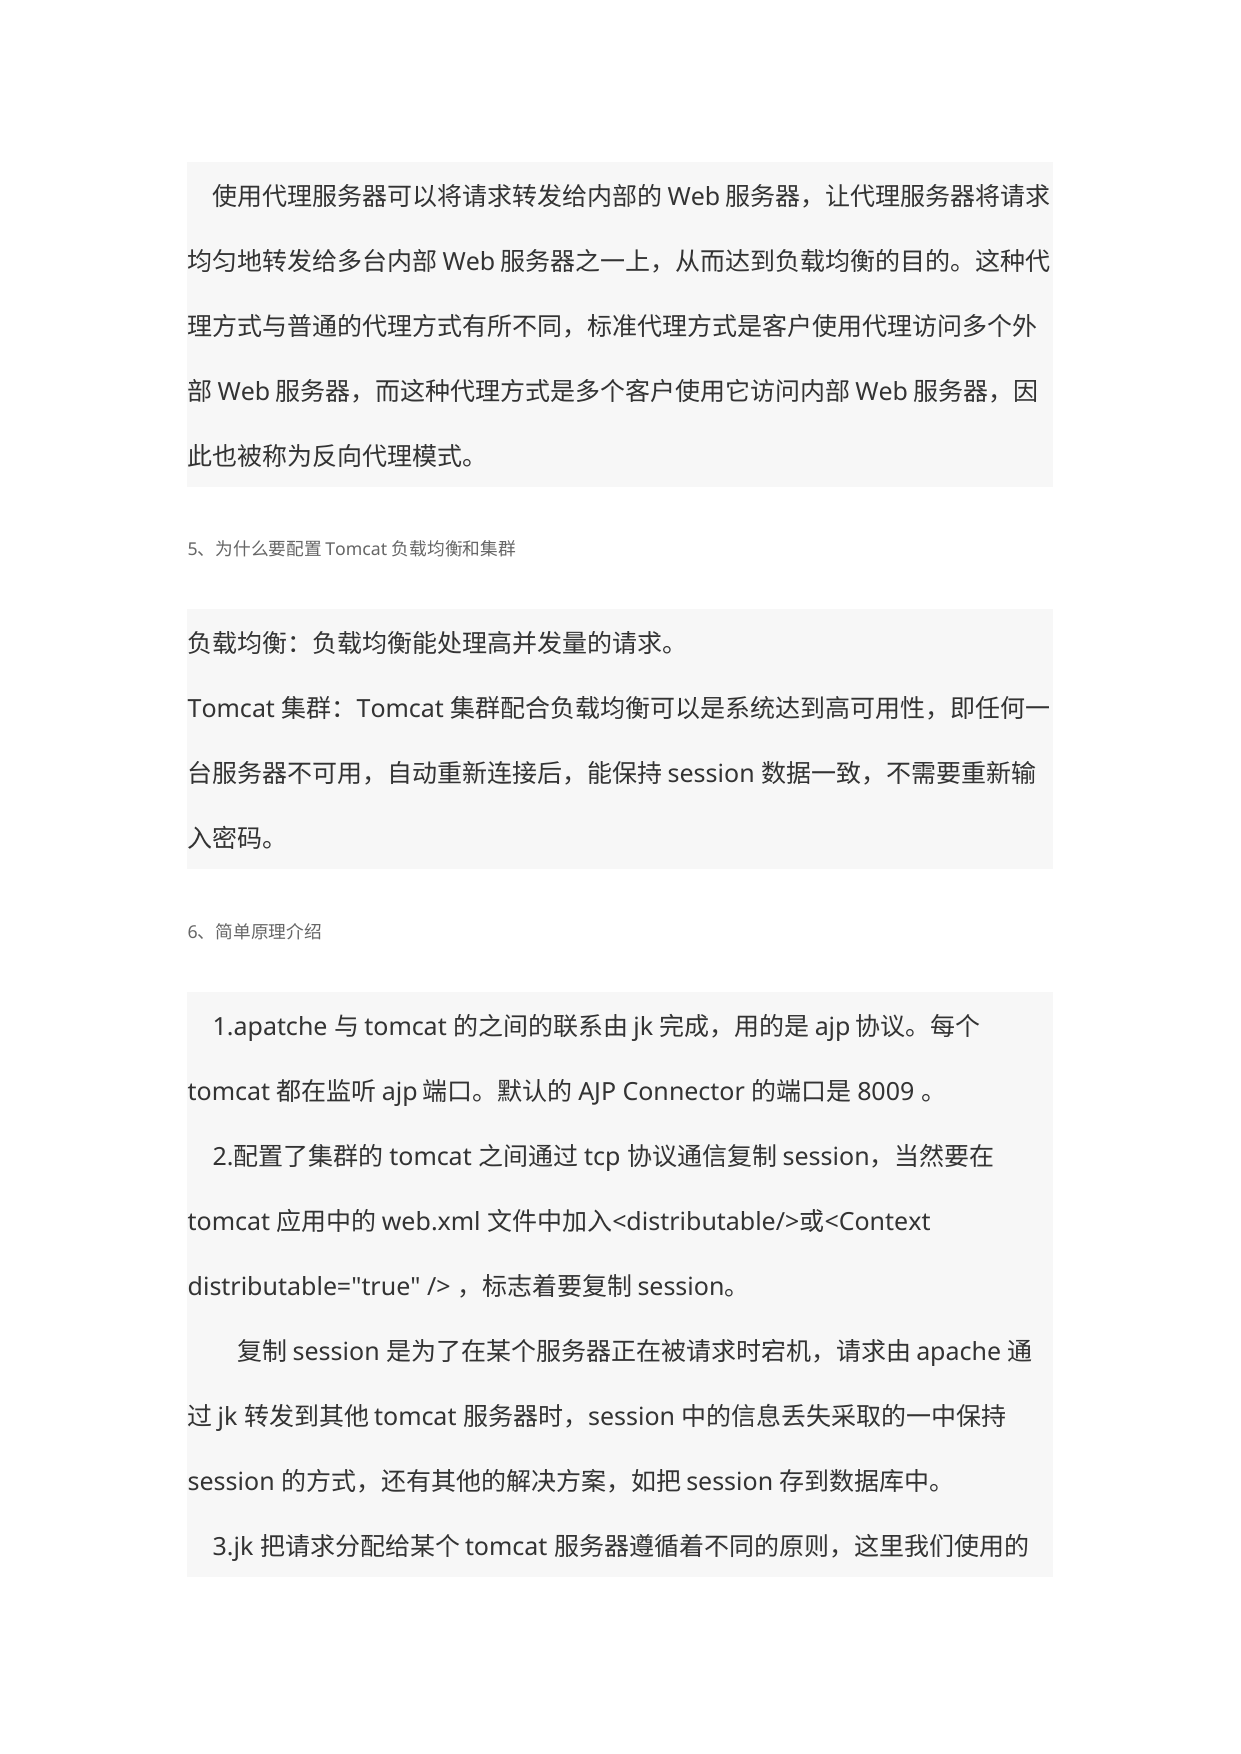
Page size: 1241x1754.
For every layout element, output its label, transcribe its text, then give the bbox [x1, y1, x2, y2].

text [187, 992, 1053, 1577]
text 5、为什么要配置Tomcat 负载均衡和集群 [187, 499, 1053, 597]
text 使用代理服务器可以将请求转发给内部的Web服务器，让代理服务器将请求均匀地转发给多台内部Web服务器之一上，从而达到负载均衡的目的。这种代理方式与普通的代理方式有所不同，标准代理方式是客户使用代理访问多个外部Web服务器，而这种代理方式是多个客户使用它访问内部Web服务器，因此也被称为反向代理模式。 [187, 162, 1053, 487]
text 负载均衡：负载均衡能处理高并发量的请求。 Tomcat 集群：Tomcat 集群配合负载均衡可以是系统达到高可用性，即任何一台服务器不可用，自动重新连接后，能保持session 数据一致，不需要重新输入密码。 [187, 609, 1053, 869]
text 6、简单原理介绍 [187, 882, 1053, 979]
